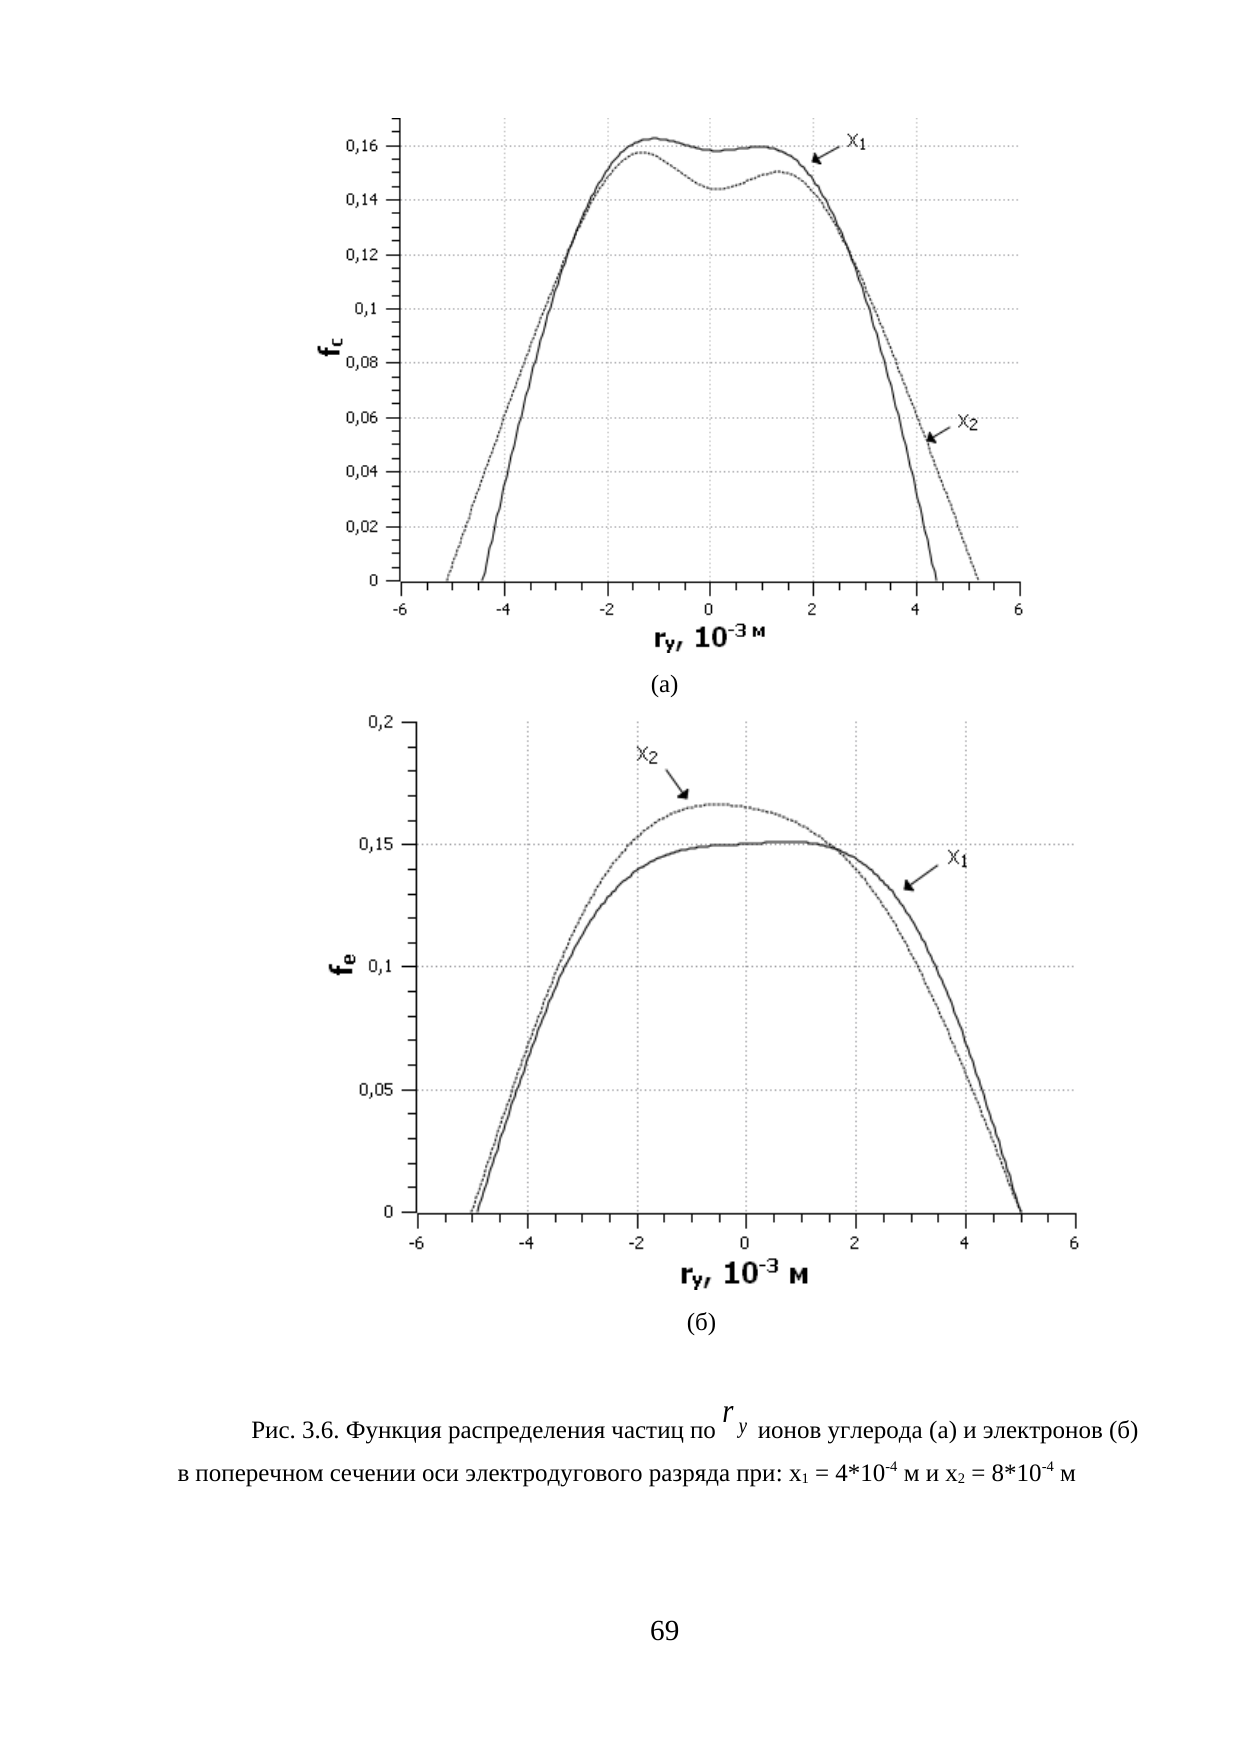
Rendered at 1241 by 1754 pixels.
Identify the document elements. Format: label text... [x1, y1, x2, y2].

picture [312, 118, 1024, 653]
text (б) [177, 1307, 1152, 1335]
table_cell (а) [294, 669, 1035, 715]
text Рис. 3.6. Функция распределения частиц по ионов углерода (a) и электронов (б) в поперечном сечении оси электродугового разряда при: x1 = 4*10-4 м и x2 = 8*10-4 м [177, 1393, 1152, 1487]
table_header [294, 118, 1035, 669]
picture [323, 714, 1080, 1290]
